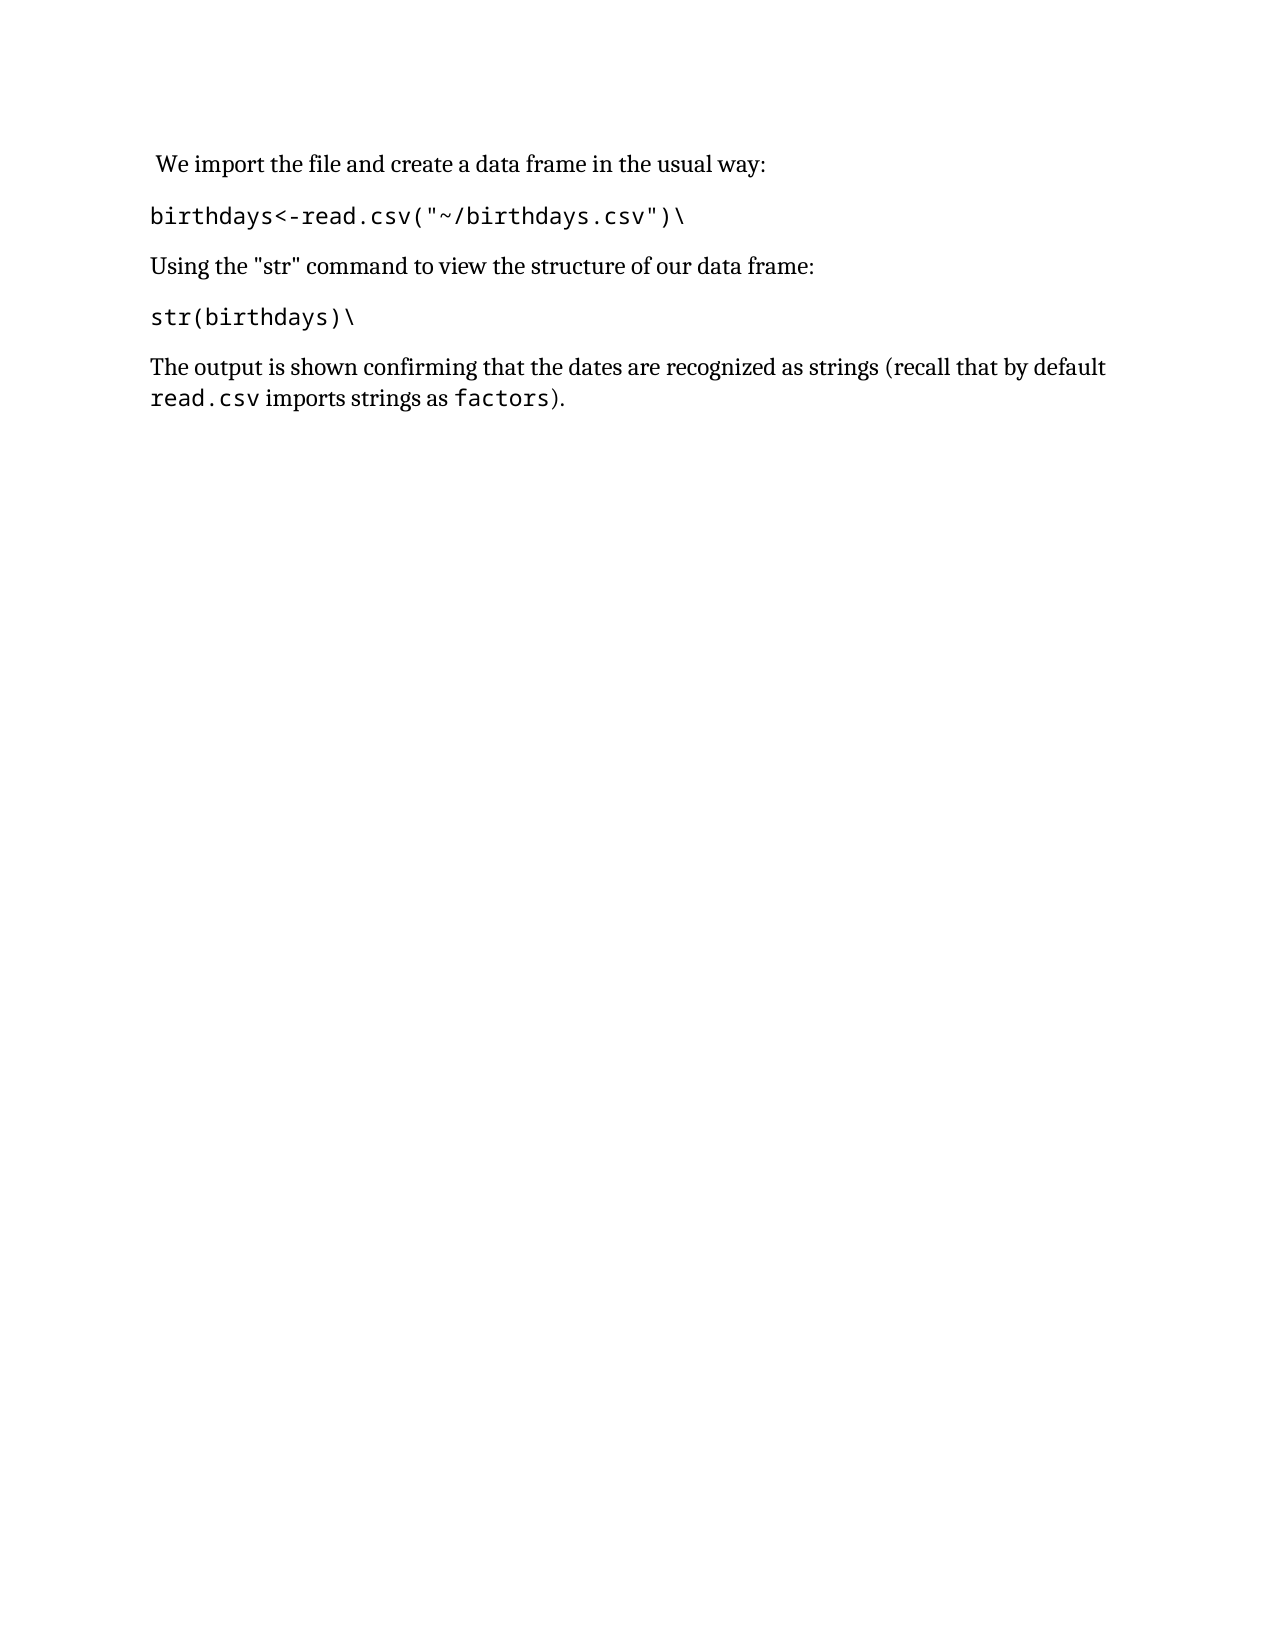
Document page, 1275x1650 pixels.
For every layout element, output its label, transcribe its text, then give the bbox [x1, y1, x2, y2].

text Using the "str" command to view the structure of our data frame: [150, 252, 1125, 280]
text We import the file and create a data frame in the usual way: [150, 150, 1125, 179]
text The output is shown confirming that the dates are recognized as strings (recall that by default read.csv imports strings as factors). [150, 353, 1125, 413]
text birthdays<-read.csv("~/birthdays.csv")\ [150, 199, 1125, 231]
text str(birthdays)\ [150, 301, 1125, 332]
